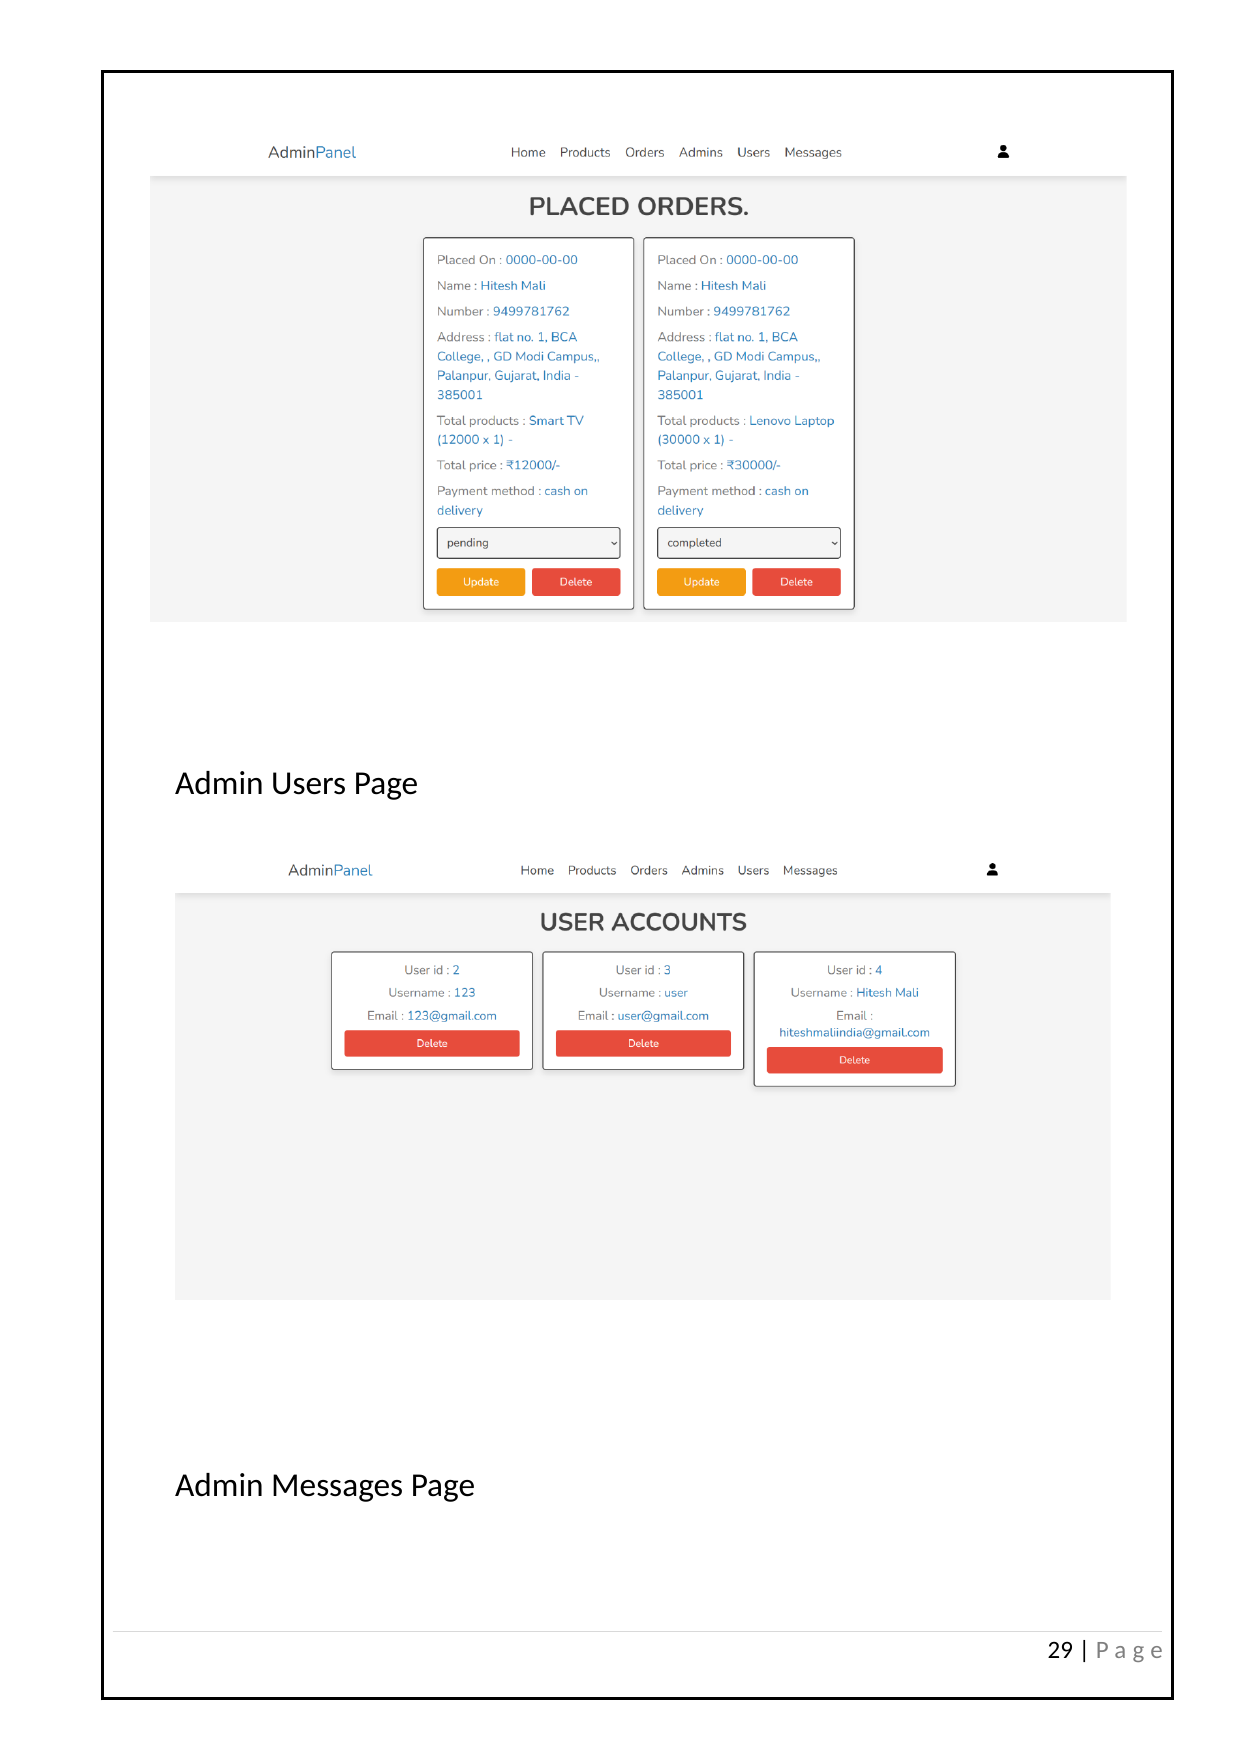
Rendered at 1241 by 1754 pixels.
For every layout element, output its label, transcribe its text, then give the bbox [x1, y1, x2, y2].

picture [175, 848, 1111, 1300]
picture [150, 128, 1127, 622]
text Admin Users Page [175, 762, 1162, 803]
text Admin Messages Page [175, 1464, 1162, 1505]
